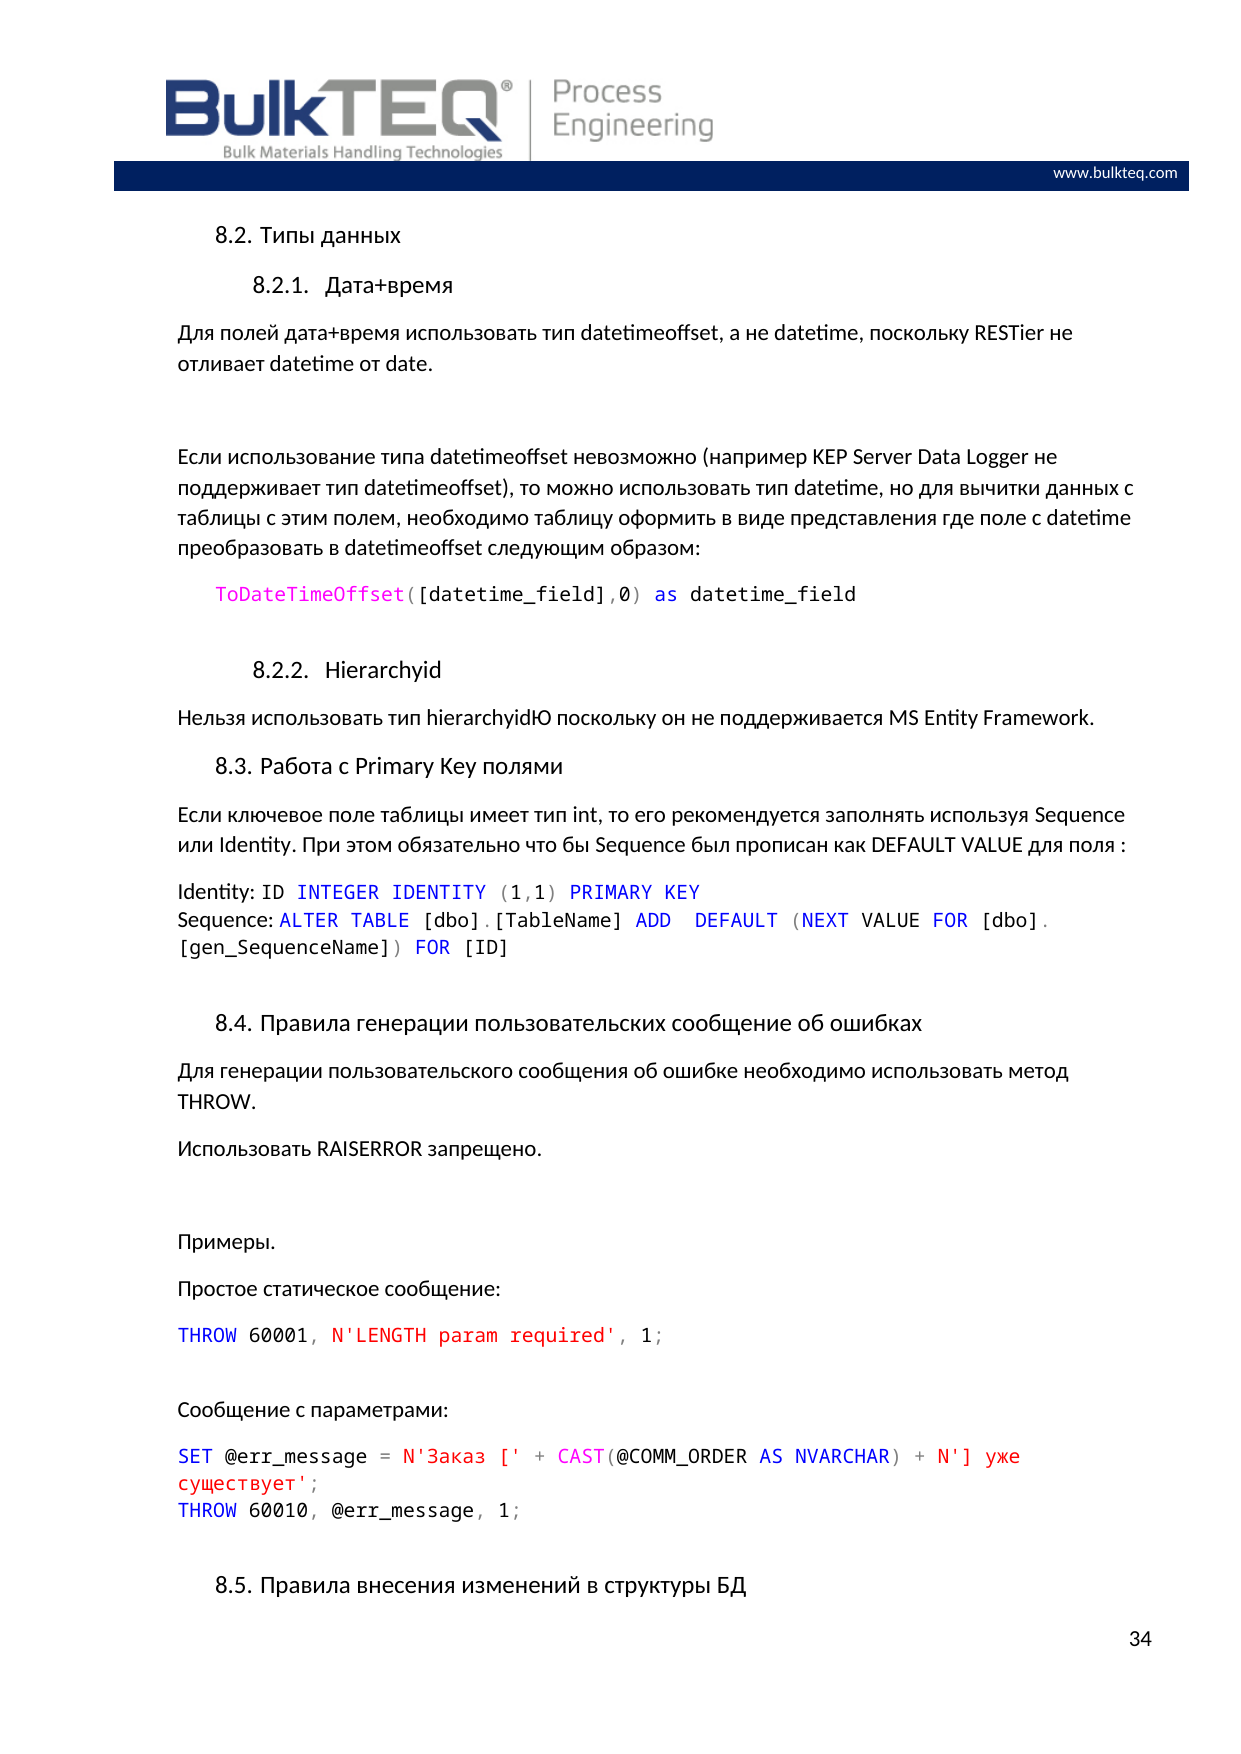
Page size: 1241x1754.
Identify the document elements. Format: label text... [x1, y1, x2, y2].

text Для генерации пользовательского сообщения об ошибке необходимо использовать метод THROW. [177, 1057, 1152, 1115]
text Простое статическое сообщение: [177, 1274, 1152, 1302]
text THROW 60001, N'LENGTH param required', 1; [177, 1321, 1152, 1348]
text Для полей дата+время использовать тип datetimeoffset, а не datetime, поскольку RESTier не отливает datetime от date. [177, 318, 1152, 377]
text Identity: ID INTEGER IDENTITY (1,1) PRIMARY KEY [177, 877, 1152, 905]
subtitle Работа с Primary Key полями [215, 750, 1152, 781]
subtitle Правила внесения изменений в структуры БД [215, 1570, 1152, 1600]
subtitle Типы данных [215, 219, 1152, 250]
subtitle Правила генерации пользовательских сообщение об ошибках [215, 1007, 1152, 1037]
subtitle Дата+время [252, 269, 1152, 299]
text Сообщение с параметрами: [177, 1395, 1152, 1423]
text Примеры. [177, 1227, 1152, 1255]
text ToDateTimeOffset([datetime_field],0) as datetime_field [177, 580, 1152, 607]
text Sequence: ALTER TABLE [dbo].[TableName] ADD DEFAULT (NEXT VALUE FOR [dbo].[gen_SequenceName]) FOR [ID] [177, 905, 1152, 960]
picture [166, 78, 713, 161]
text Нельзя использовать тип hierarchyidЮ поскольку он не поддерживается MS Entity Framework. [177, 703, 1152, 731]
text Использовать RAISERROR запрещено. [177, 1134, 1152, 1162]
text SET @err_message = N'Заказ [' + CAST(@COMM_ORDER AS NVARCHAR) + N'] уже существует'; [177, 1442, 1152, 1496]
subtitle Hierarchyid [252, 654, 1152, 684]
text Если использование типа datetimeoffset невозможно (например KEP Server Data Logger не поддерживает тип datetimeoffset), то можно использовать тип datetime, но для вычитки данных с таблицы с этим полем, необходимо таблицу оформить в виде представления где поле с datetime преобразовать в datetimeoffset следующим образом: [177, 442, 1152, 561]
text Если ключевое поле таблицы имеет тип int, то его рекомендуется заполнять используя Sequence или Identity. При этом обязательно что бы Sequence был прописан как DEFAULT VALUE для поля : [177, 800, 1152, 858]
text THROW 60010, @err_message, 1; [177, 1496, 1152, 1523]
